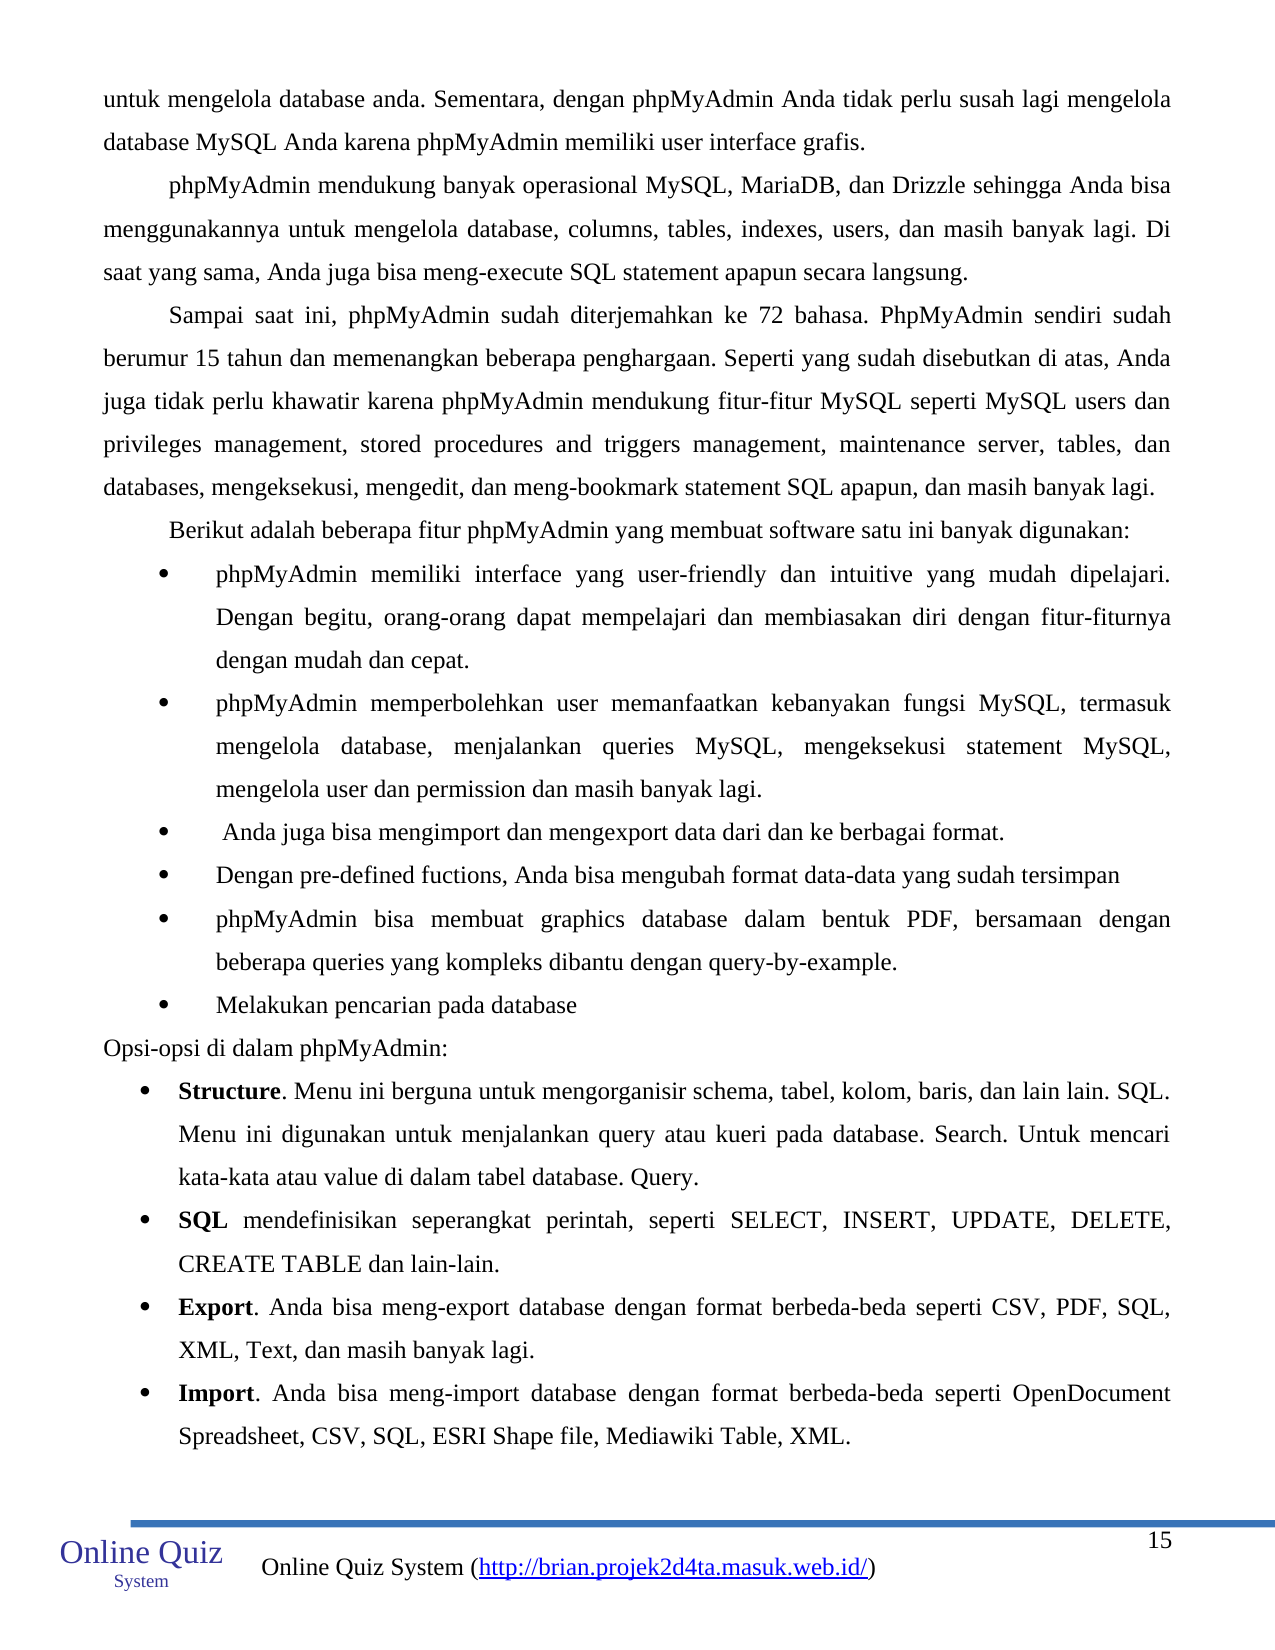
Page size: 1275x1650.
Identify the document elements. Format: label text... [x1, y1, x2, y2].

list Export. Anda bisa meng-export database dengan format berbeda-beda seperti CSV, PDF, SQL, XML, Text, dan masih banyak lagi. [141, 1292, 1172, 1364]
list phpMyAdmin memperbolehkan user memanfaatkan kebanyakan fungsi MySQL, termasuk mengelola database, menjalankan queries MySQL, mengeksekusi statement MySQL, mengelola user dan permission dan masih banyak lagi. [159, 688, 1172, 803]
text phpMyAdmin mendukung banyak operasional MySQL, MariaDB, dan Drizzle sehingga Anda bisa menggunakannya untuk mengelola database, columns, tables, indexes, users, dan masih banyak lagi. Di saat yang sama, Anda juga bisa meng-execute SQL statement apapun secara langsung. [103, 171, 1172, 286]
list phpMyAdmin memiliki interface yang user-friendly dan intuitive yang mudah dipelajari. Dengan begitu, orang-orang dapat mempelajari dan membiasakan diri dengan fitur-fiturnya dengan mudah dan cepat. [159, 559, 1172, 674]
text Berikut adalah beberapa fitur phpMyAdmin yang membuat software satu ini banyak digunakan: [103, 516, 1172, 544]
list Anda juga bisa mengimport dan mengexport data dari dan ke berbagai format. [159, 817, 1172, 846]
list Structure. Menu ini berguna untuk mengorganisir schema, tabel, kolom, baris, dan lain lain. SQL. Menu ini digunakan untuk menjalankan query atau kueri pada database. Search. Untuk mencari kata-kata atau value di dalam tabel database. Query. [141, 1076, 1172, 1191]
list Import. Anda bisa meng-import database dengan format berbeda-beda seperti OpenDocument Spreadsheet, CSV, SQL, ESRI Shape file, Mediawiki Table, XML. [141, 1378, 1172, 1450]
list phpMyAdmin bisa membuat graphics database dalam bentuk PDF, bersamaan dengan beberapa queries yang kompleks dibantu dengan query-by-example. [159, 904, 1172, 976]
list SQL mendefinisikan seperangkat perintah, seperti SELECT, INSERT, UPDATE, DELETE, CREATE TABLE dan lain-lain. [141, 1206, 1172, 1277]
text Opsi-opsi di dalam phpMyAdmin: [103, 1033, 1172, 1062]
text Sampai saat ini, phpMyAdmin sudah diterjemahkan ke 72 bahasa. PhpMyAdmin sendiri sudah berumur 15 tahun dan memenangkan beberapa penghargaan. Seperti yang sudah disebutkan di atas, Anda juga tidak perlu khawatir karena phpMyAdmin mendukung fitur-fitur MySQL seperti MySQL users dan privileges management, stored procedures and triggers management, maintenance server, tables, dan databases, mengeksekusi, mengedit, dan meng-bookmark statement SQL apapun, dan masih banyak lagi. [103, 300, 1172, 501]
list Melakukan pencarian pada database [159, 990, 1172, 1019]
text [103, 84, 1172, 156]
list Dengan pre-defined fuctions, Anda bisa mengubah format data-data yang sudah tersimpan [159, 861, 1172, 889]
